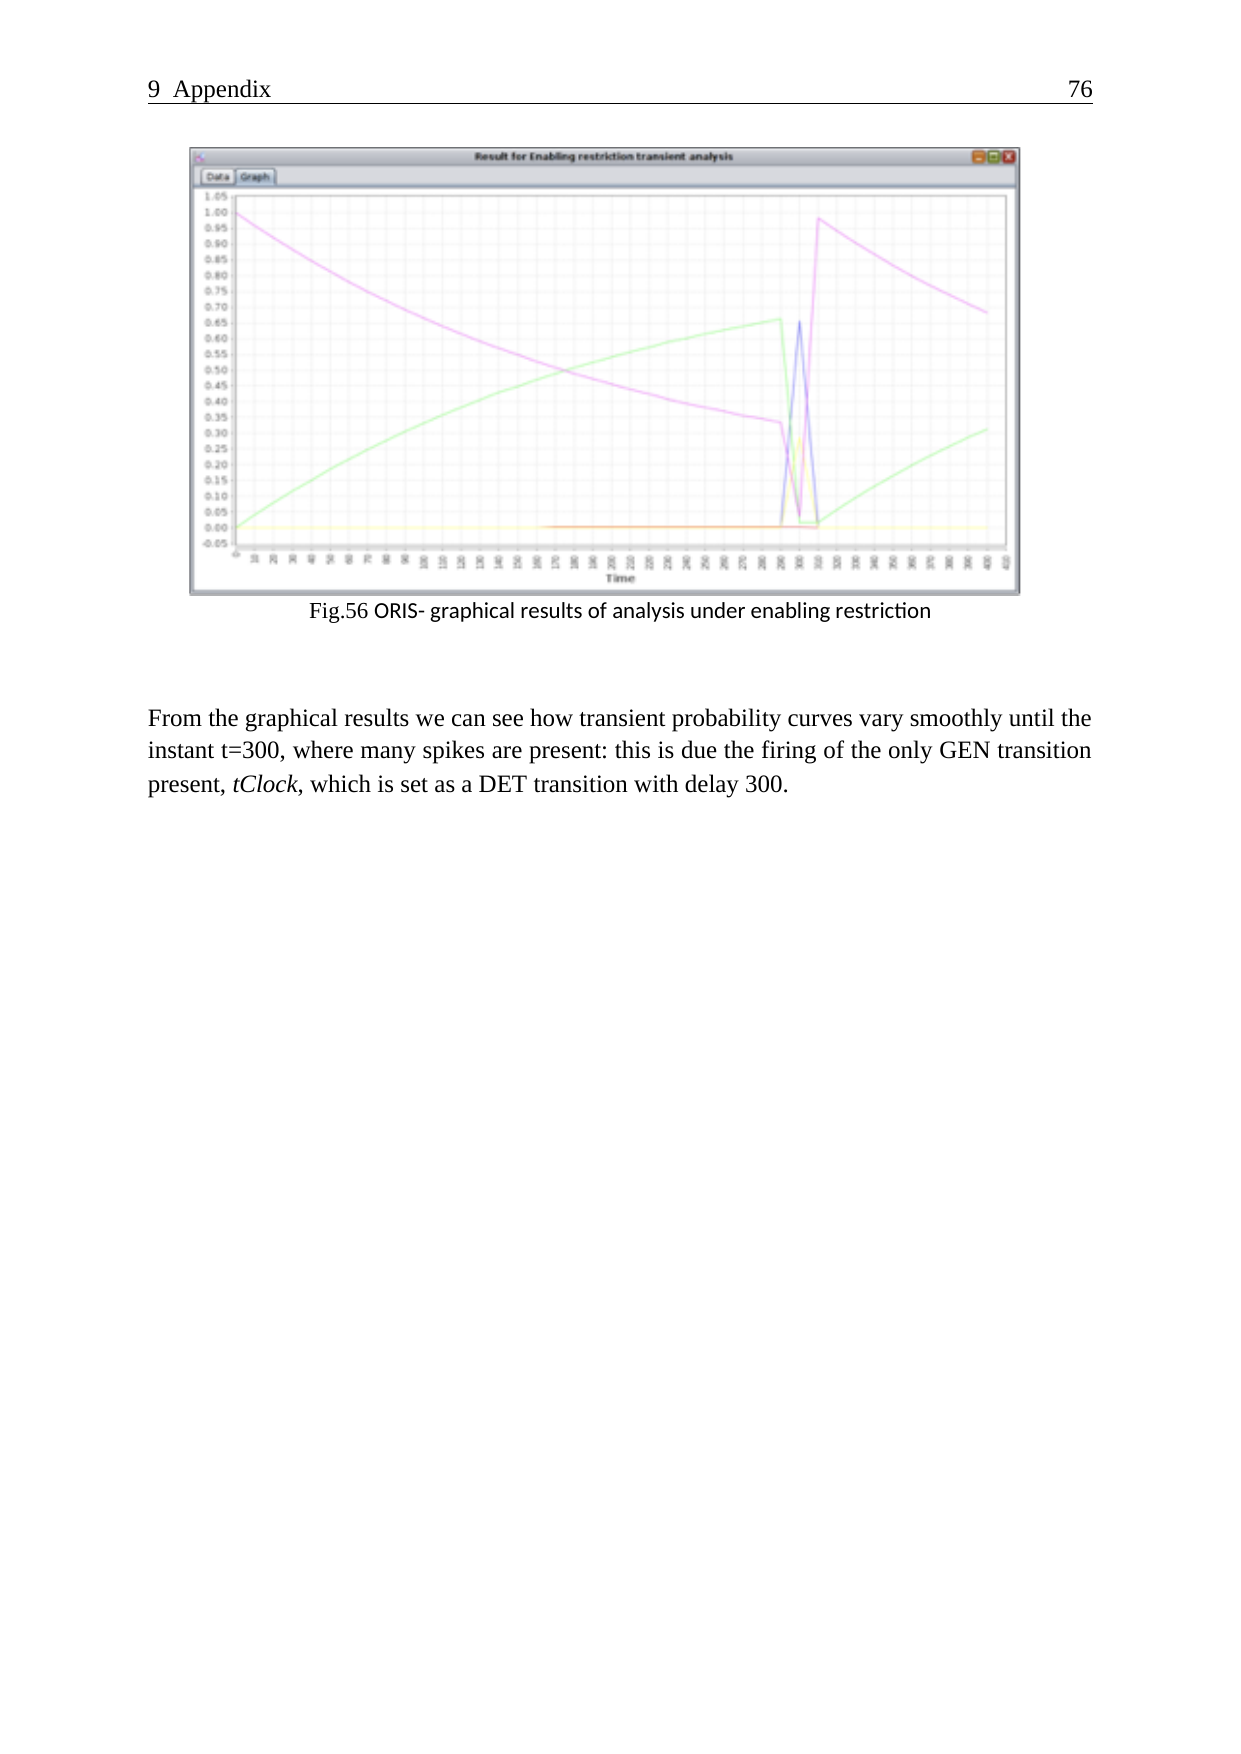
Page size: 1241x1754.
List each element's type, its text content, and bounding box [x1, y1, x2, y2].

text Fig.56 ORIS- graphical results of analysis under enabling restriction [148, 596, 1093, 624]
text From the graphical results we can see how transient probability curves vary smoothly until the instant t=300, where many spikes are present: this is due the firing of the only GEN transition present, tClock, which is set as a DET transition with delay 300. [148, 703, 1093, 797]
picture [189, 147, 1021, 596]
